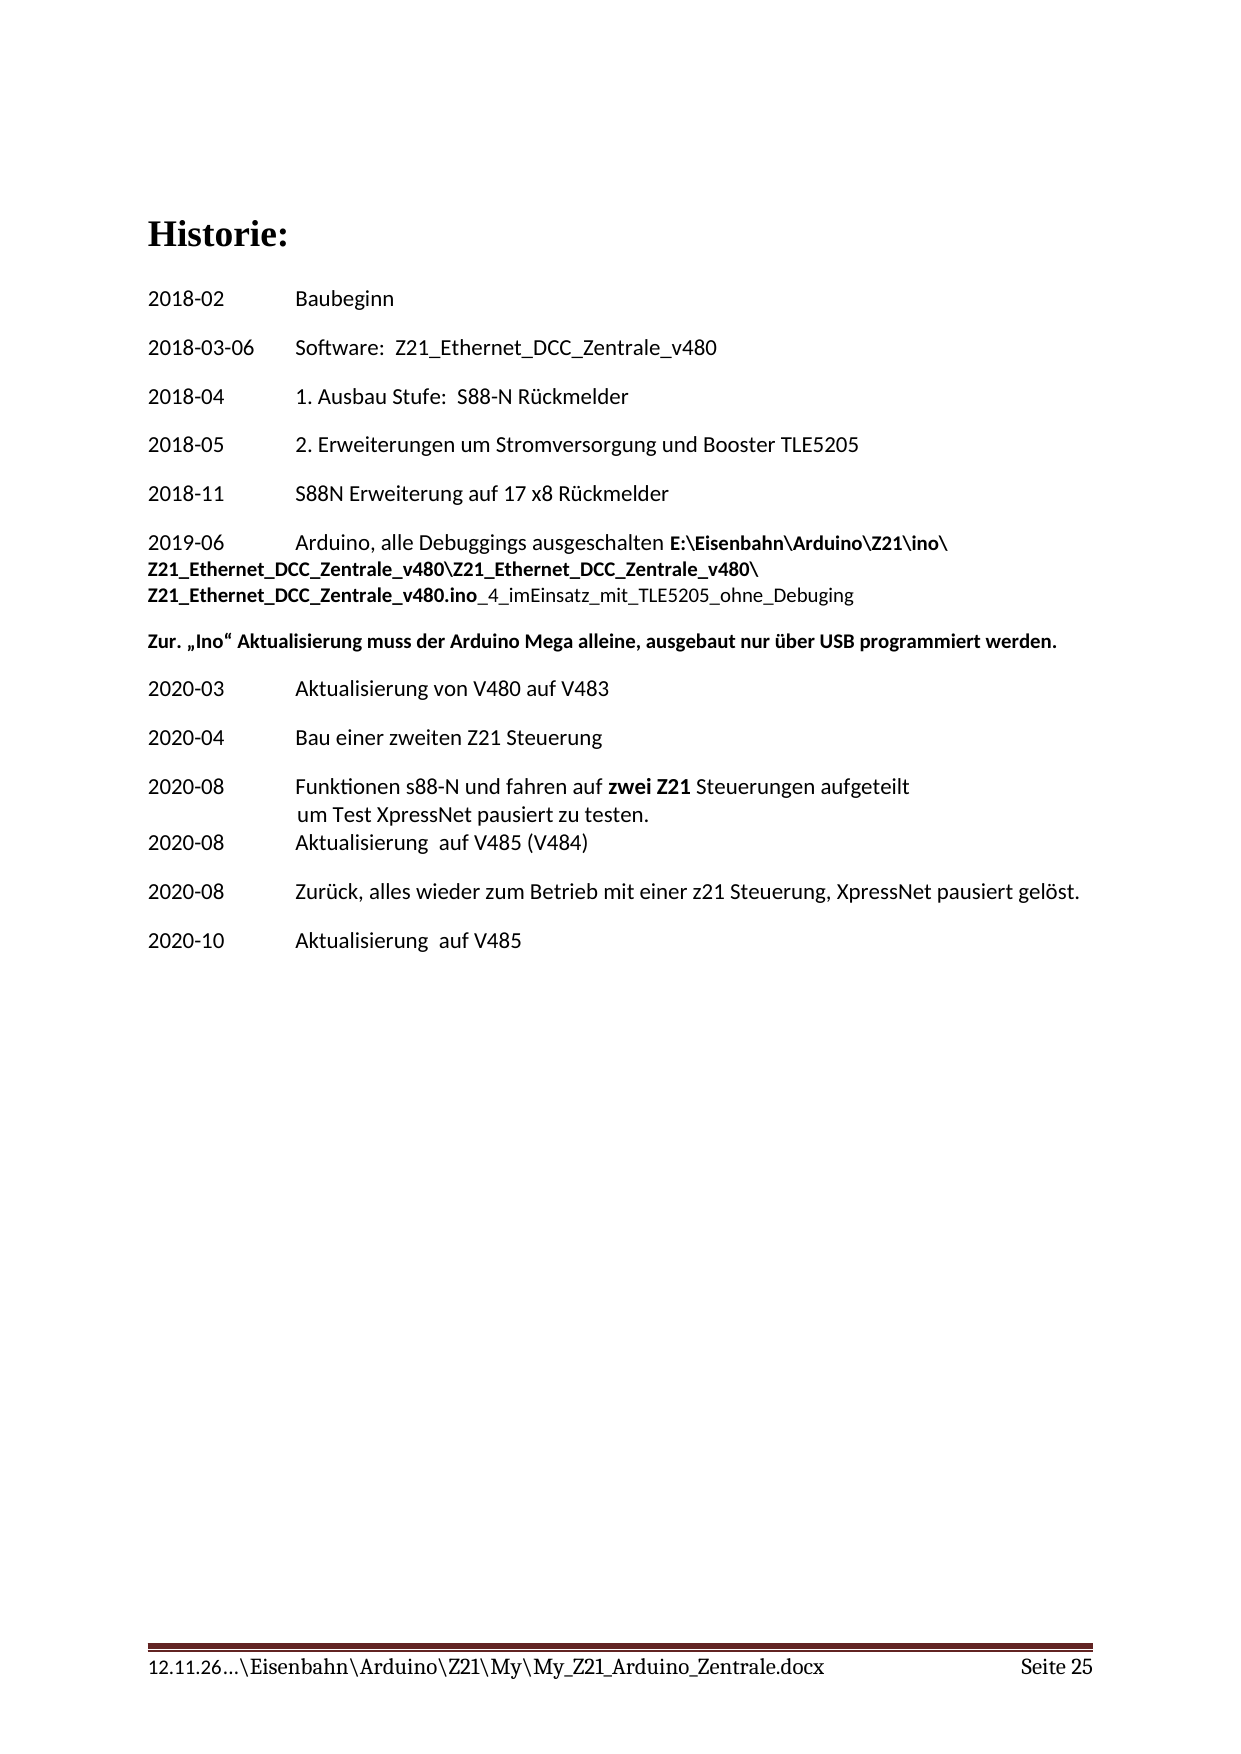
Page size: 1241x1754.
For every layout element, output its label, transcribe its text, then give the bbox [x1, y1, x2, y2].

text 2018-03-06 Software: Z21_Ethernet_DCC_Zentrale_v480 [148, 333, 1093, 361]
text 2018-11 S88N Erweiterung auf 17 x8 Rückmelder [148, 479, 1093, 507]
text 2020-03 Aktualisierung von V480 auf V483 [148, 674, 1093, 702]
text 2019-06 Arduino, alle Debuggings ausgeschalten E:\Eisenbahn\Arduino\Z21\ino\Z21_Ethernet_DCC_Zentrale_v480\Z21_Ethernet_DCC_Zentrale_v480\Z21_Ethernet_DCC_Zentrale_v480.ino_4_imEinsatz_mit_TLE5205_ohne_Debuging [148, 528, 1093, 607]
text Zur. „Ino“ Aktualisierung muss der Arduino Mega alleine, ausgebaut nur über USB programmiert werden. [148, 628, 1093, 653]
text 2018-02 Baubeginn [148, 284, 1093, 312]
subtitle Historie: [148, 212, 1093, 255]
text 2020-04 Bau einer zweiten Z21 Steuerung [148, 723, 1093, 751]
text 2018-05 2. Erweiterungen um Stromversorgung und Booster TLE5205 [148, 431, 1093, 459]
text 2020-10 Aktualisierung auf V485 [148, 926, 1093, 954]
text 2018-04 1. Ausbau Stufe: S88-N Rückmelder [148, 382, 1093, 410]
text 2020-08 Funktionen s88-N und fahren auf zwei Z21 Steuerungen aufgeteilt um Test XpressNet pausiert zu testen. 2020-08 Aktualisierung auf V485 (V484) [148, 772, 1093, 856]
text 2020-08 Zurück, alles wieder zum Betrieb mit einer z21 Steuerung, XpressNet pausiert gelöst. [148, 877, 1093, 905]
